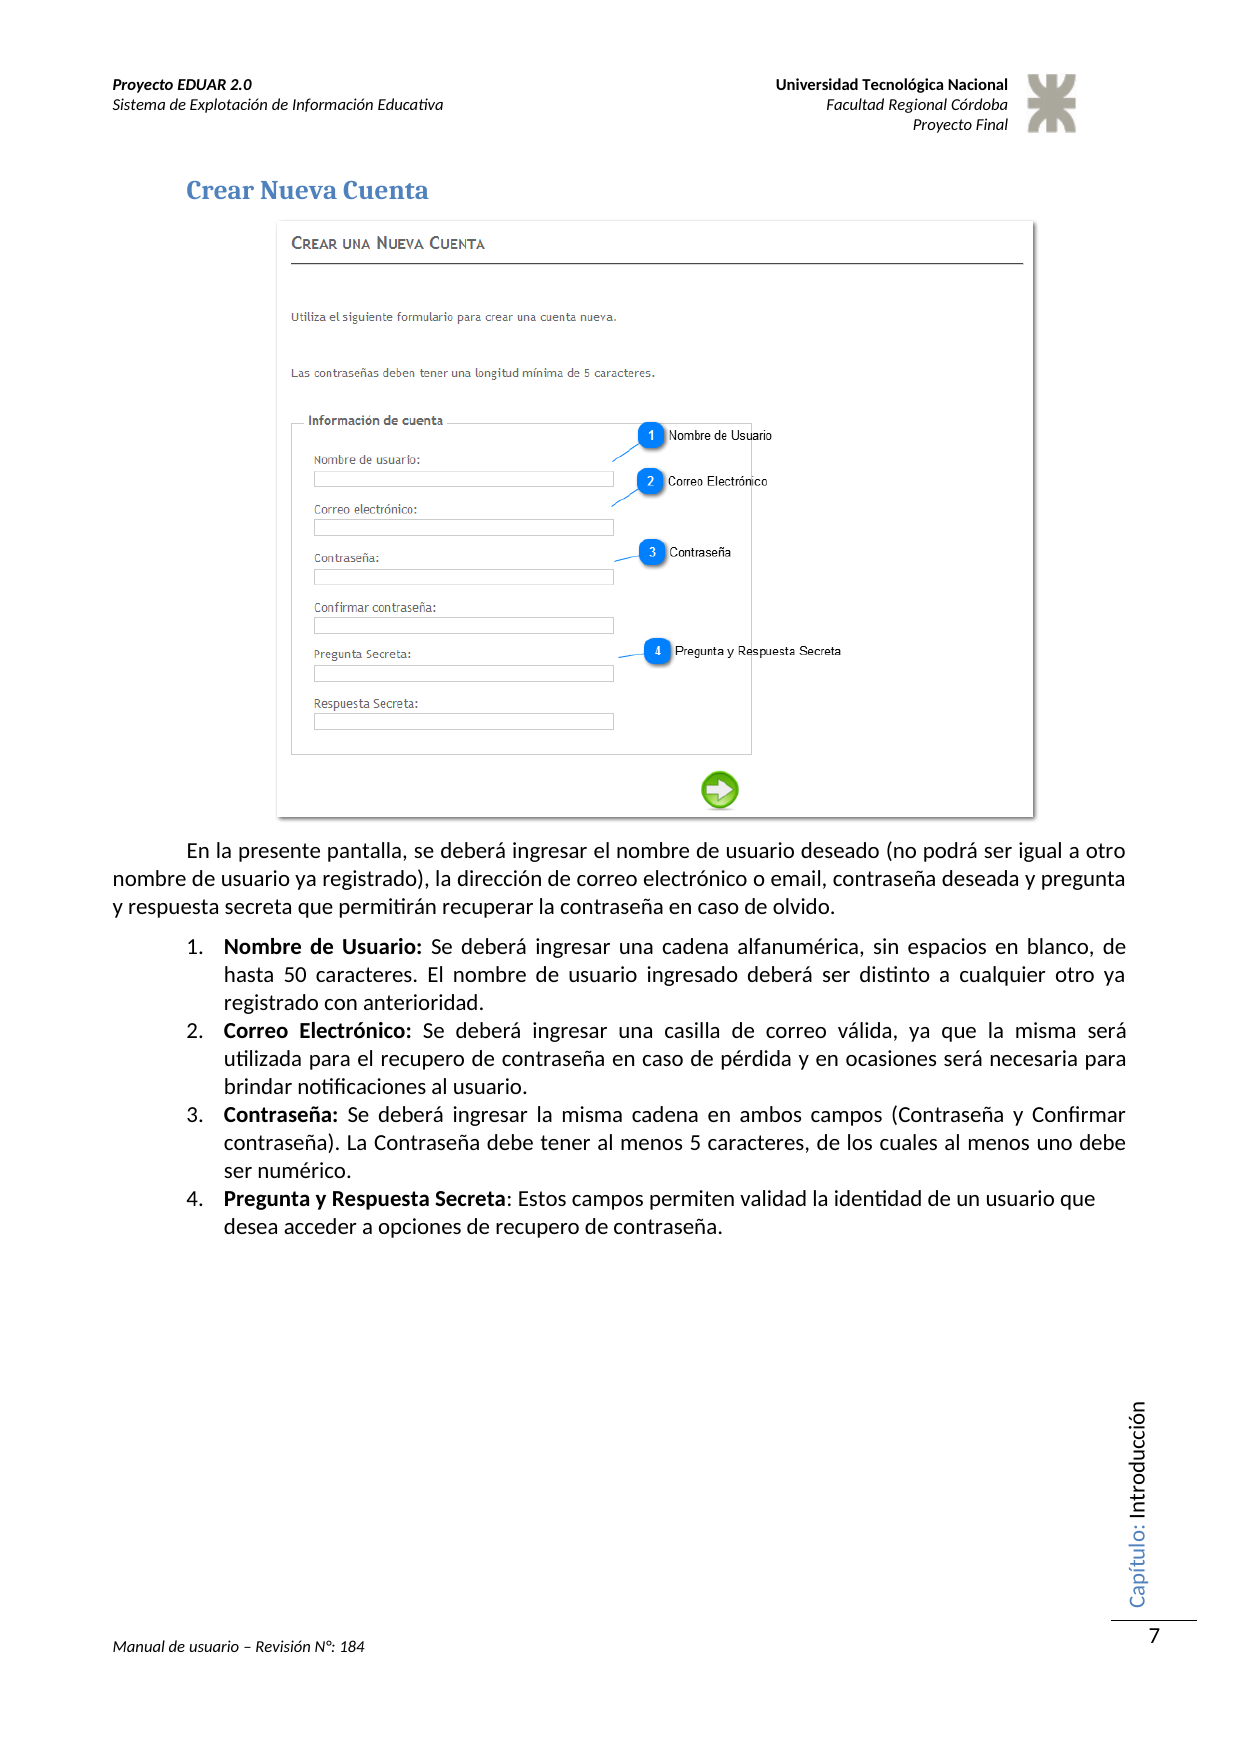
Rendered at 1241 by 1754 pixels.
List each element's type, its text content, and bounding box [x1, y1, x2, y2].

subtitle Crear Nueva Cuenta [112, 175, 1128, 206]
text En la presente pantalla, se deberá ingresar el nombre de usuario deseado (no podrá ser igual a otro nombre de usuario ya registrado), la dirección de correo electrónico o email, contraseña deseada y pregunta y respuesta secreta que permitirán recuperar la contraseña en caso de olvido. [112, 836, 1128, 920]
picture [274, 218, 1040, 824]
list Correo Electrónico: Se deberá ingresar una casilla de correo válida, ya que la misma será utilizada para el recupero de contraseña en caso de pérdida y en ocasiones será necesaria para brindar notificaciones al usuario. [186, 1016, 1128, 1100]
list Contraseña: Se deberá ingresar la misma cadena en ambos campos (Contraseña y Confirmar contraseña). La Contraseña debe tener al menos 5 caracteres, de los cuales al menos uno debe ser numérico. [186, 1100, 1128, 1184]
list Pregunta y Respuesta Secreta: Estos campos permiten validad la identidad de un usuario que desea acceder a opciones de recupero de contraseña. [186, 1184, 1128, 1241]
list Nombre de Usuario: Se deberá ingresar una cadena alfanumérica, sin espacios en blanco, de hasta 50 caracteres. El nombre de usuario ingresado deberá ser distinto a cualquier otro ya registrado con anterioridad. [186, 932, 1128, 1016]
